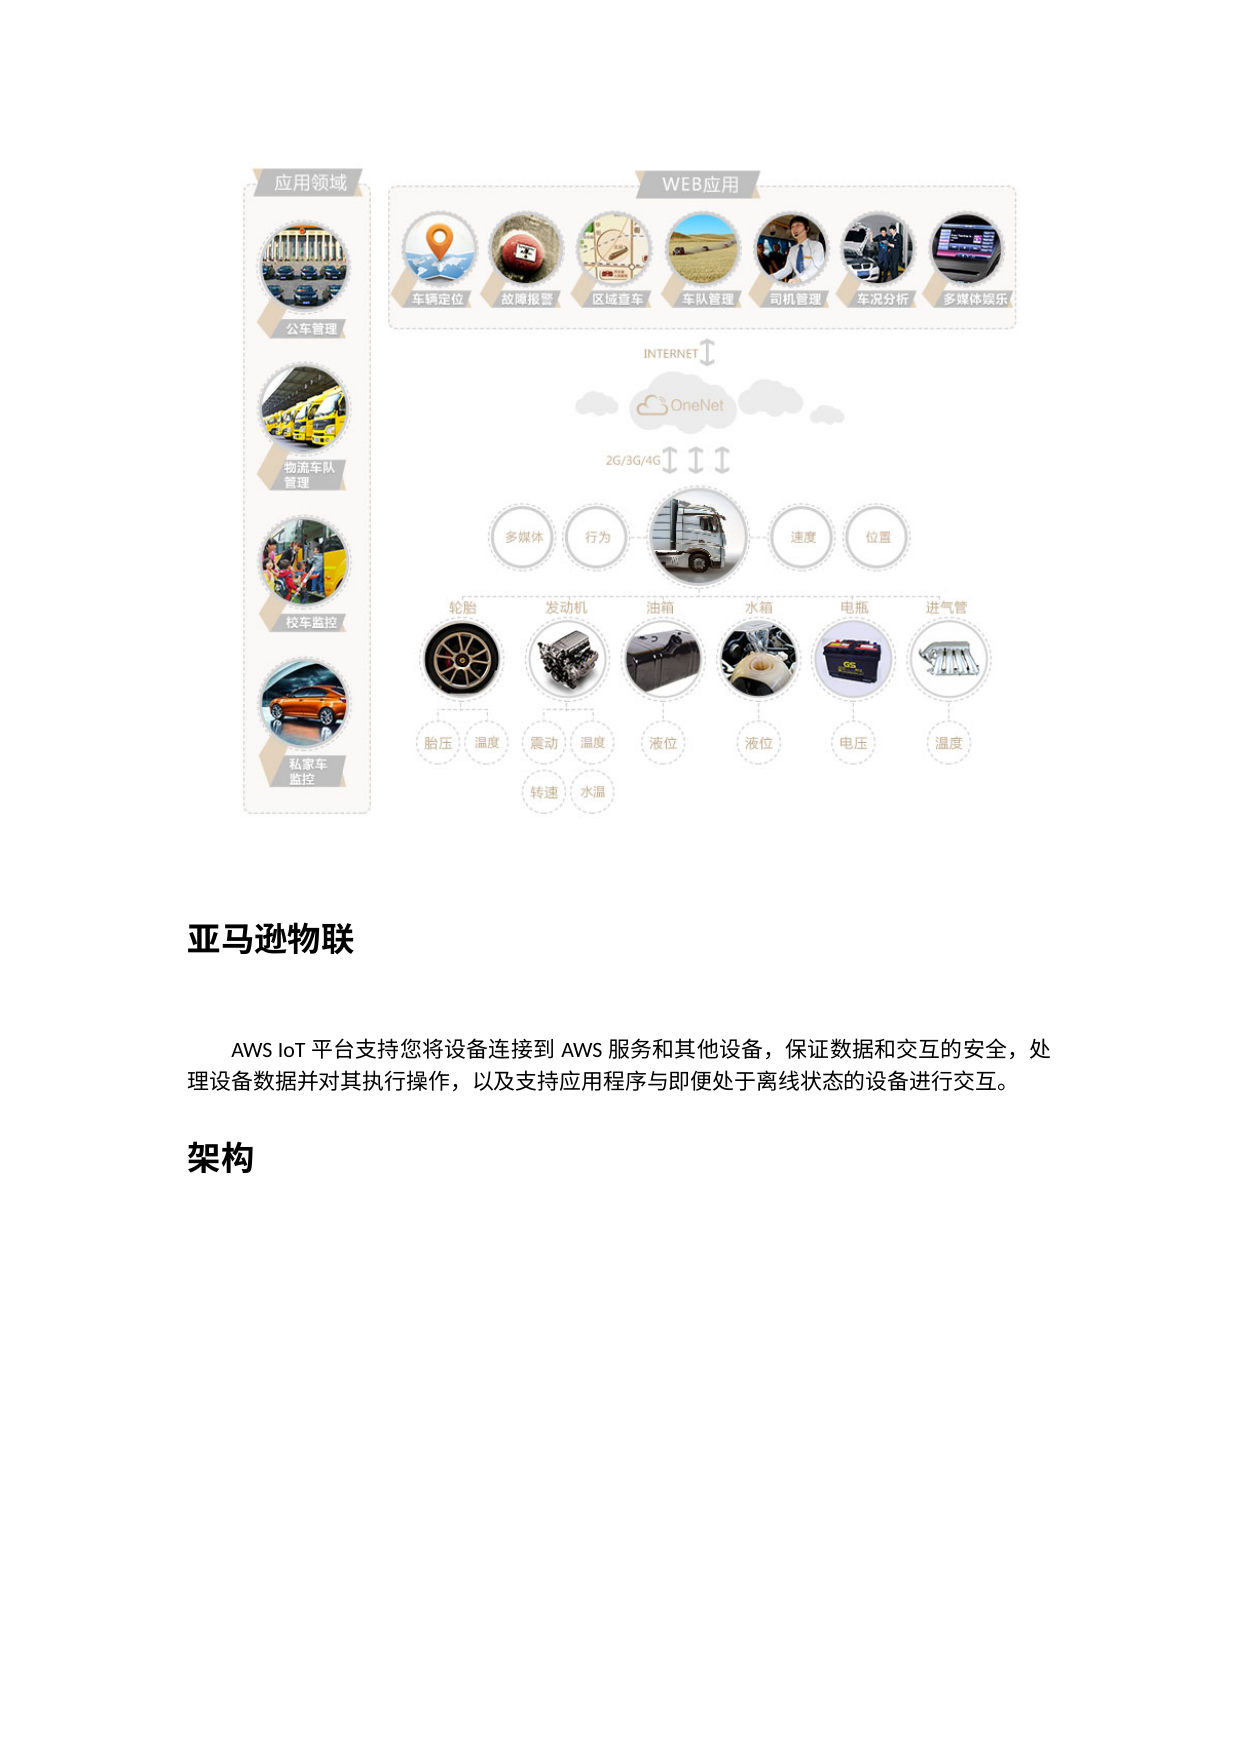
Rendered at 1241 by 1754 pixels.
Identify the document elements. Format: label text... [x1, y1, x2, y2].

subtitle 架构 [187, 1123, 1053, 1188]
subtitle 亚马逊物联 [187, 904, 1053, 969]
picture [231, 162, 1042, 820]
text AWS IoT 平台支持您将设备连接到 AWS 服务和其他设备，保证数据和交互的安全，处理设备数据并对其执行操作，以及支持应用程序与即便处于离线状态的设备进行交互。 [187, 1031, 1053, 1096]
